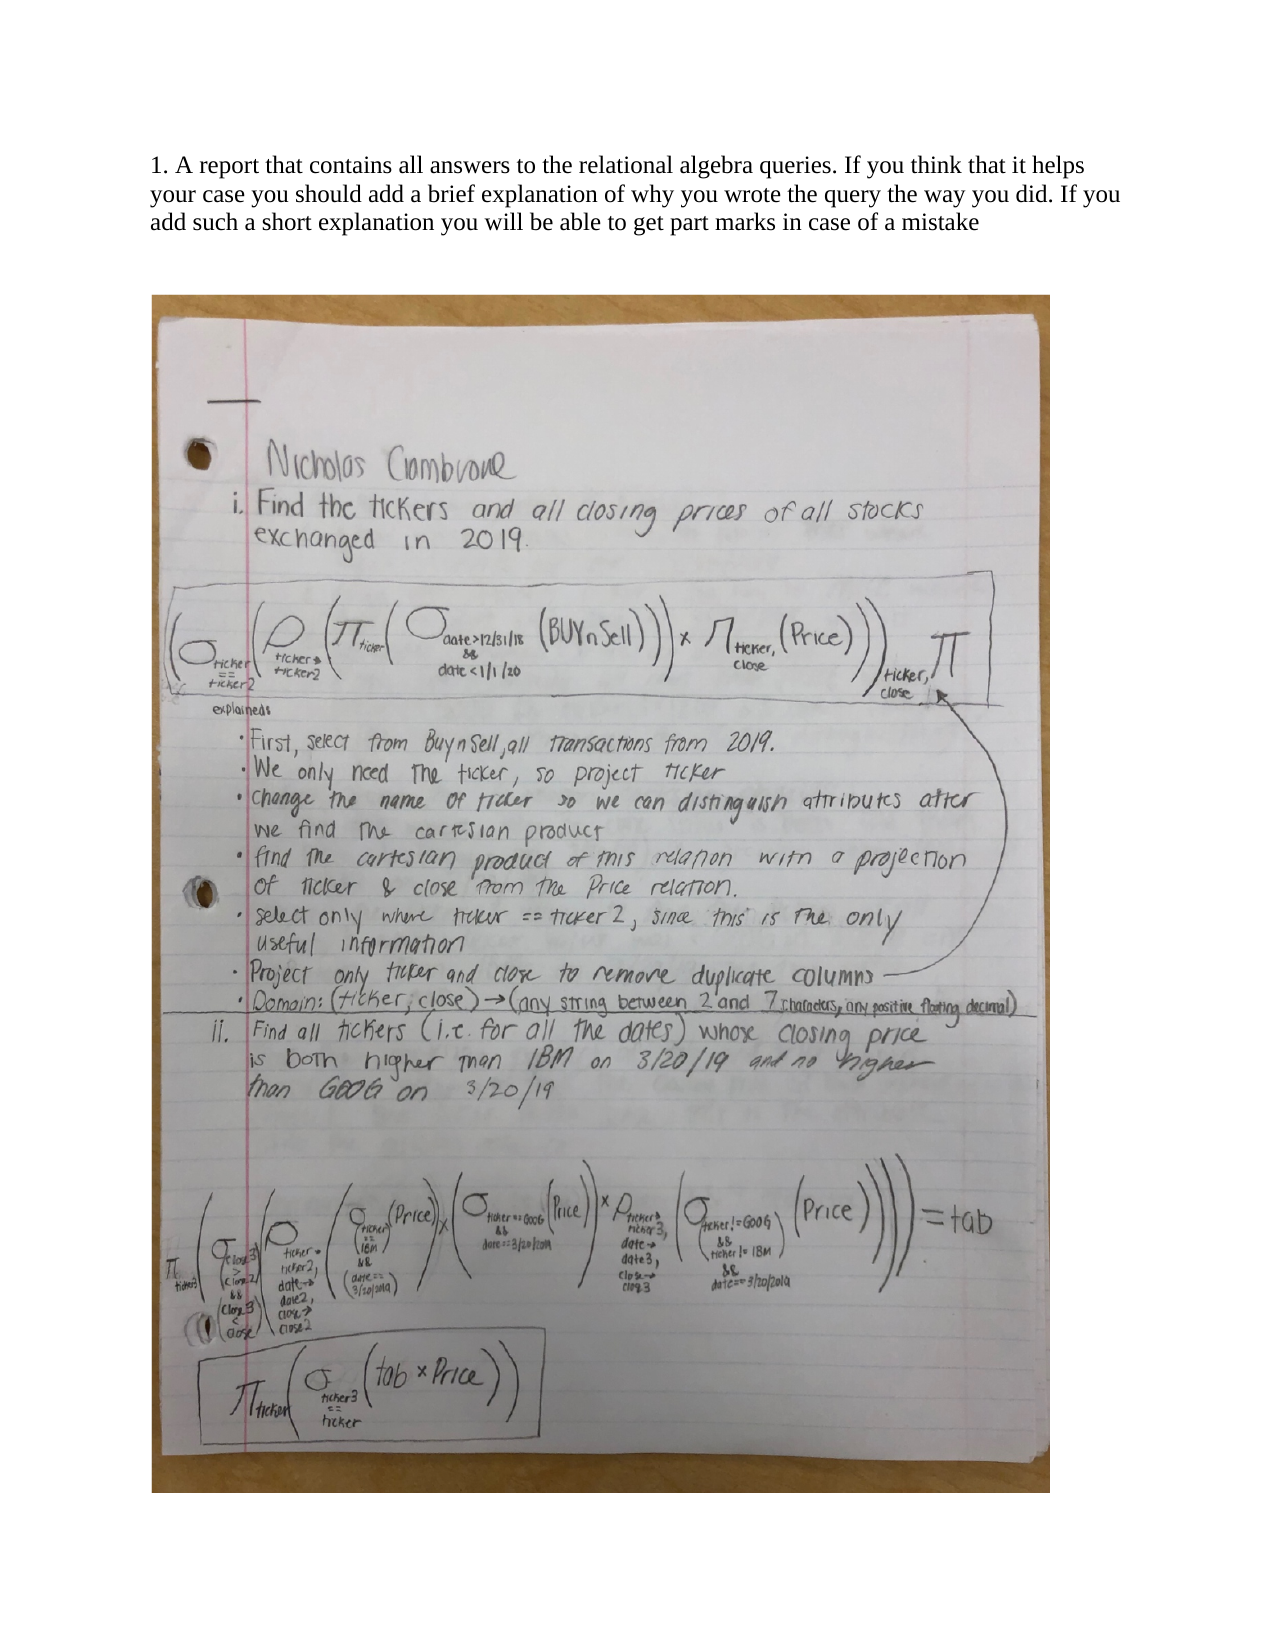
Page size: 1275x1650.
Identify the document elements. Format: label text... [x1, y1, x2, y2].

text 1. A report that contains all answers to the relational algebra queries. If you think that it helps your case you should add a brief explanation of why you wrote the query the way you did. If you add such a short explanation you will be able to get part marks in case of a mistake [150, 150, 1125, 236]
picture [152, 296, 1050, 1492]
